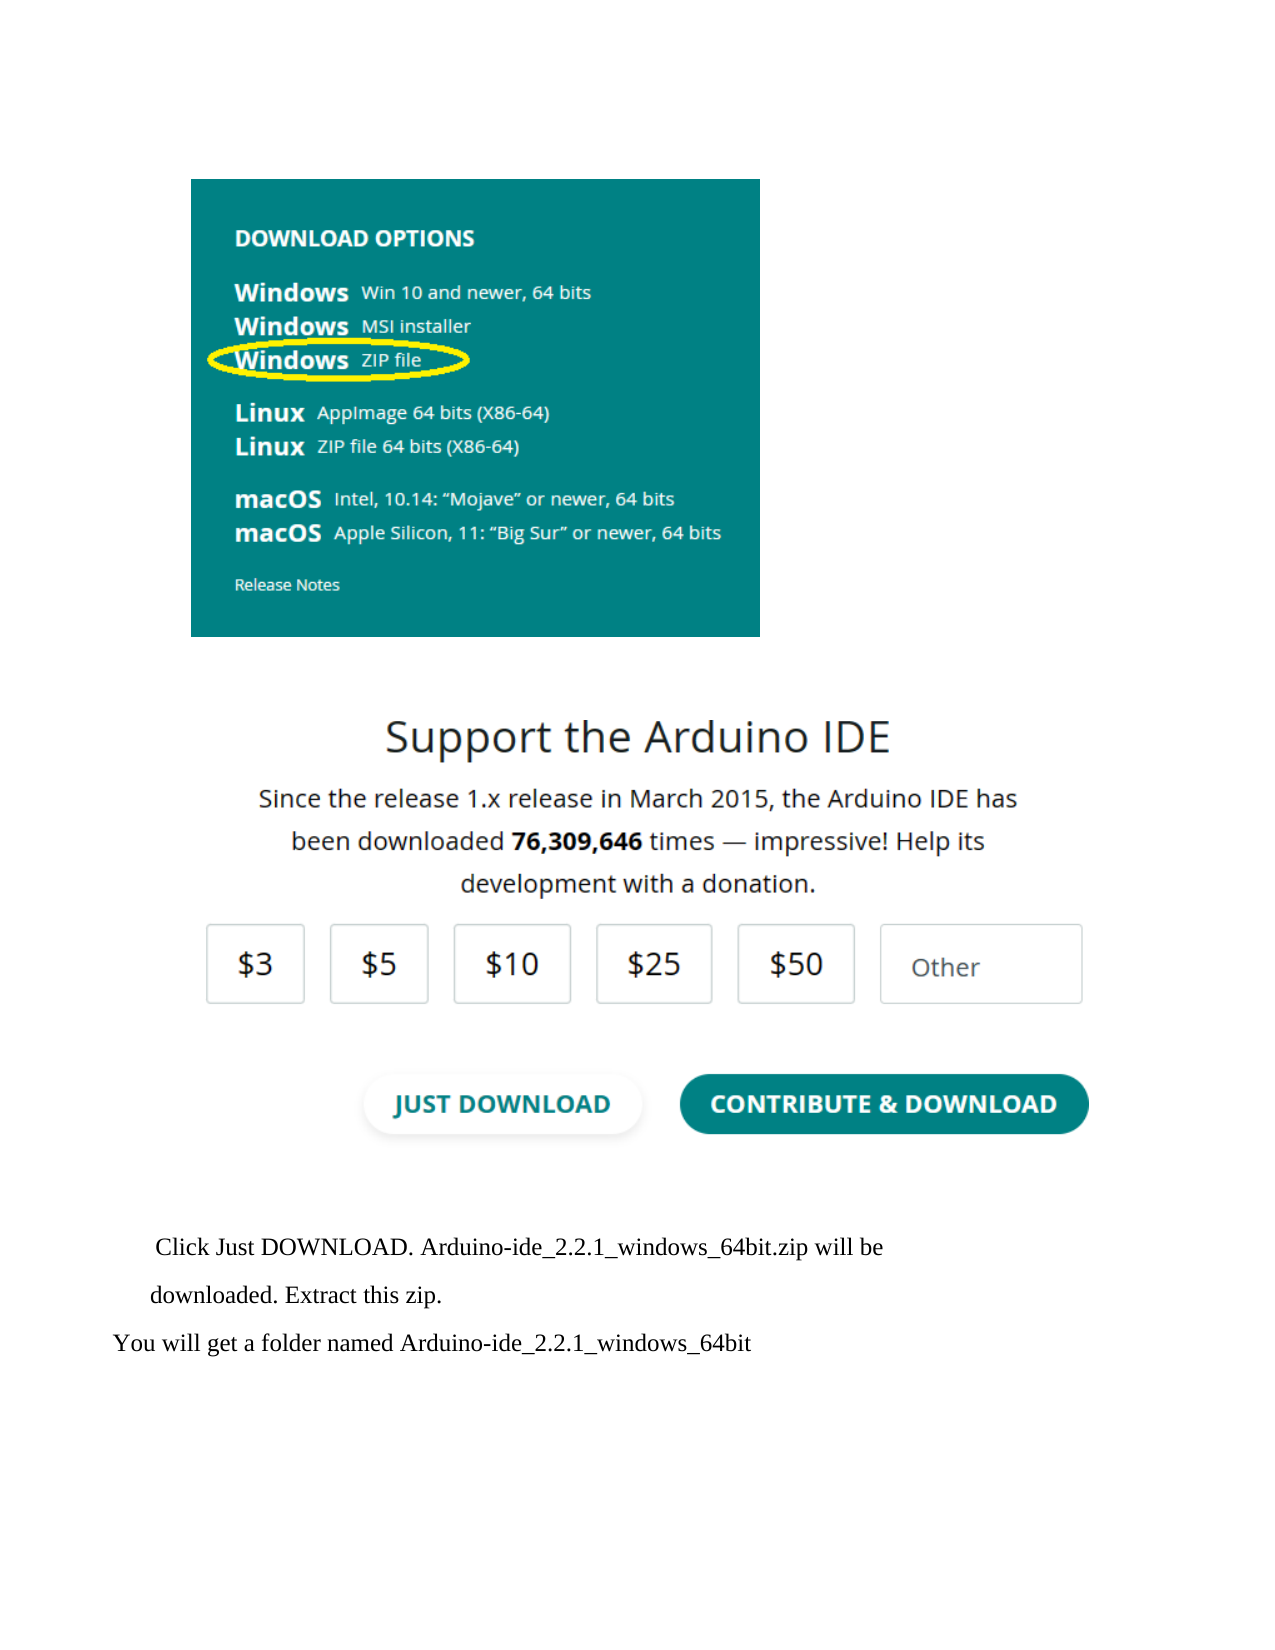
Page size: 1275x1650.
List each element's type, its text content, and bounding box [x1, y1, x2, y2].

picture [205, 720, 1089, 1148]
text You will get a folder named Arduino-ide_2.2.1_windows_64bit [112, 1328, 1210, 1356]
picture [191, 179, 760, 637]
text Click Just DOWNLOAD. Arduino-ide_2.2.1_windows_64bit.zip will be downloaded. Extract this zip. [150, 1232, 1003, 1308]
